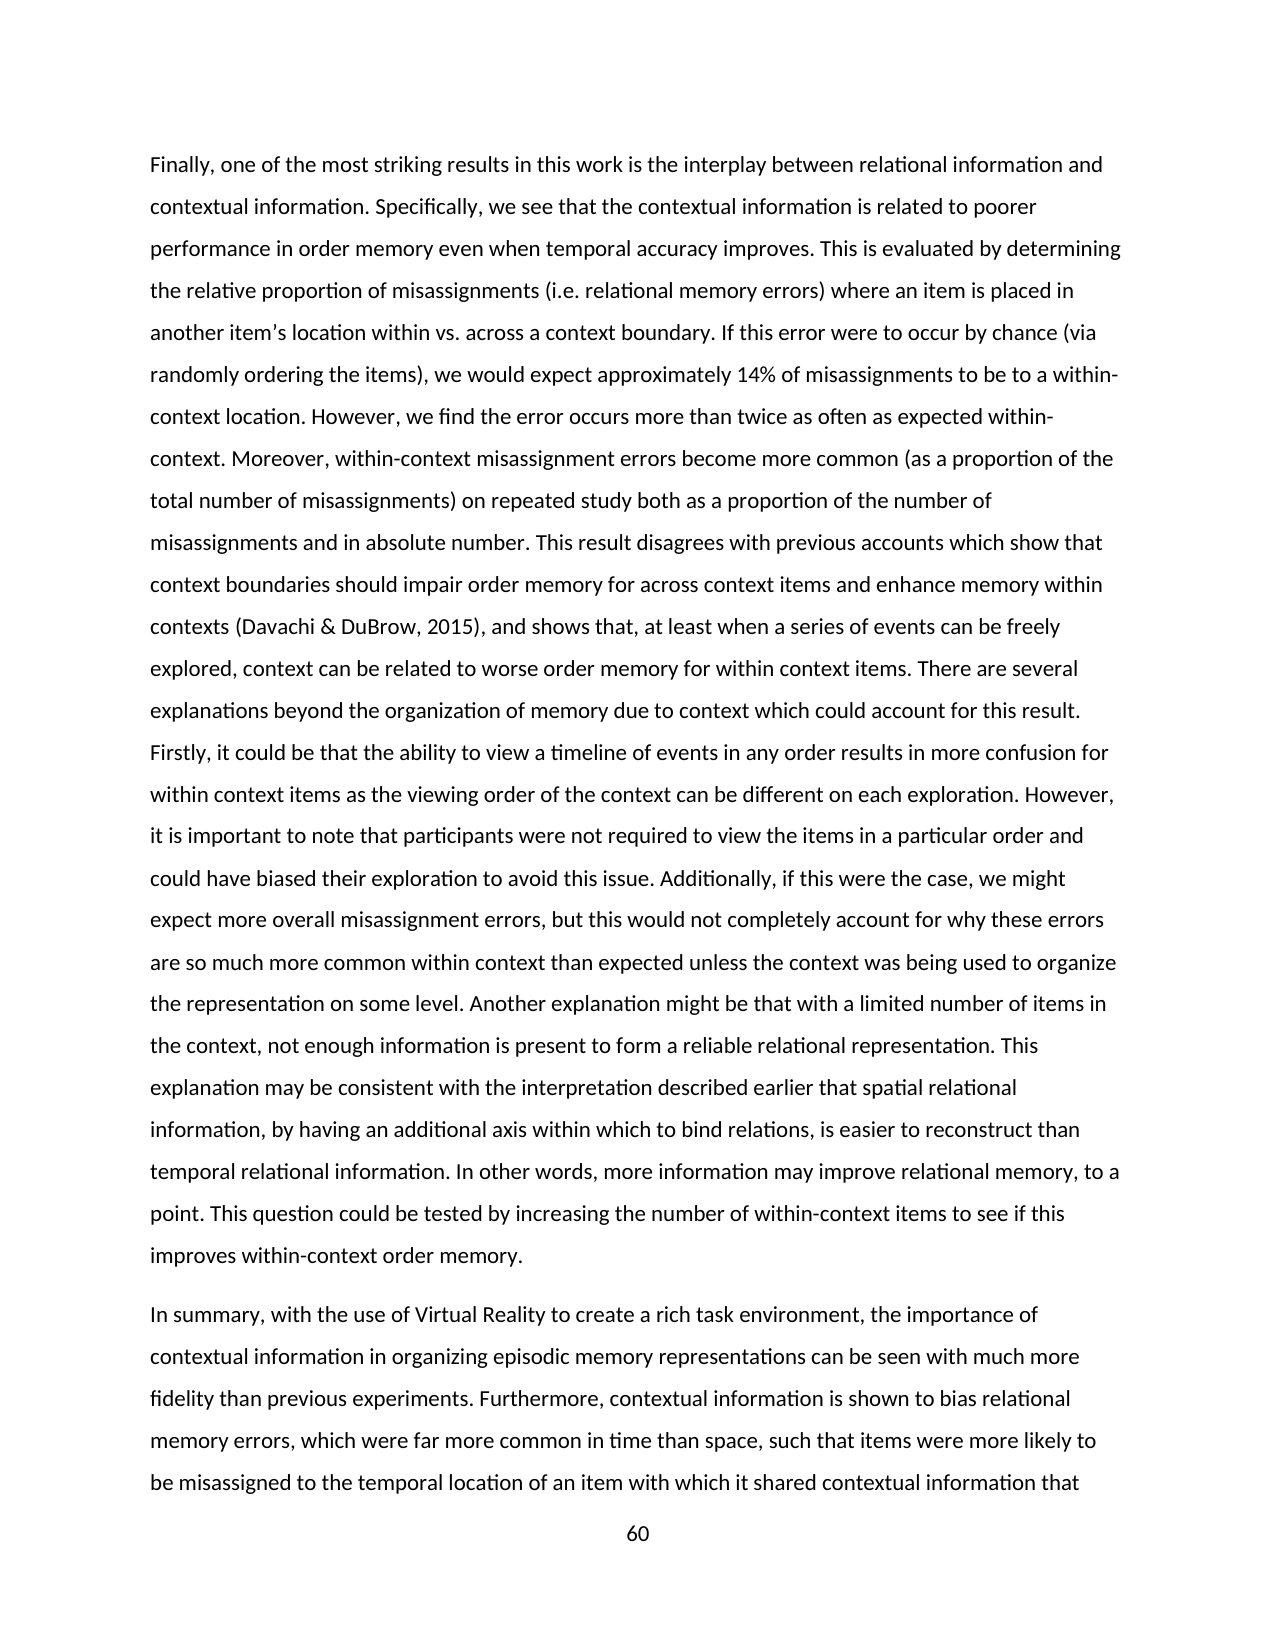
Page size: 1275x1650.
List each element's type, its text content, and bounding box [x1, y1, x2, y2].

text Finally, one of the most striking results in this work is the interplay between relational information and contextual information. Specifically, we see that the contextual information is related to poorer performance in order memory even when temporal accuracy improves. This is evaluated by determining the relative proportion of misassignments (i.e. relational memory errors) where an item is placed in another item’s location within vs. across a context boundary. If this error were to occur by chance (via randomly ordering the items), we would expect approximately 14% of misassignments to be to a within-context location. However, we find the error occurs more than twice as often as expected within-context. Moreover, within-context misassignment errors become more common (as a proportion of the total number of misassignments) on repeated study both as a proportion of the number of misassignments and in absolute number. This result disagrees with previous accounts which show that context boundaries should impair order memory for across context items and enhance memory within contexts (Davachi & DuBrow, 2015), and shows that, at least when a series of events can be freely explored, context can be related to worse order memory for within context items. There are several explanations beyond the organization of memory due to context which could account for this result. Firstly, it could be that the ability to view a timeline of events in any order results in more confusion for within context items as the viewing order of the context can be different on each exploration. However, it is important to note that participants were not required to view the items in a particular order and could have biased their exploration to avoid this issue. Additionally, if this were the case, we might expect more overall misassignment errors, but this would not completely account for why these errors are so much more common within context than expected unless the context was being used to organize the representation on some level. Another explanation might be that with a limited number of items in the context, not enough information is present to form a reliable relational representation. This explanation may be consistent with the interpretation described earlier that spatial relational information, by having an additional axis within which to bind relations, is easier to reconstruct than temporal relational information. In other words, more information may improve relational memory, to a point. This question could be tested by increasing the number of within-context items to see if this improves within-context order memory. [150, 150, 1125, 1269]
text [150, 1300, 1125, 1496]
